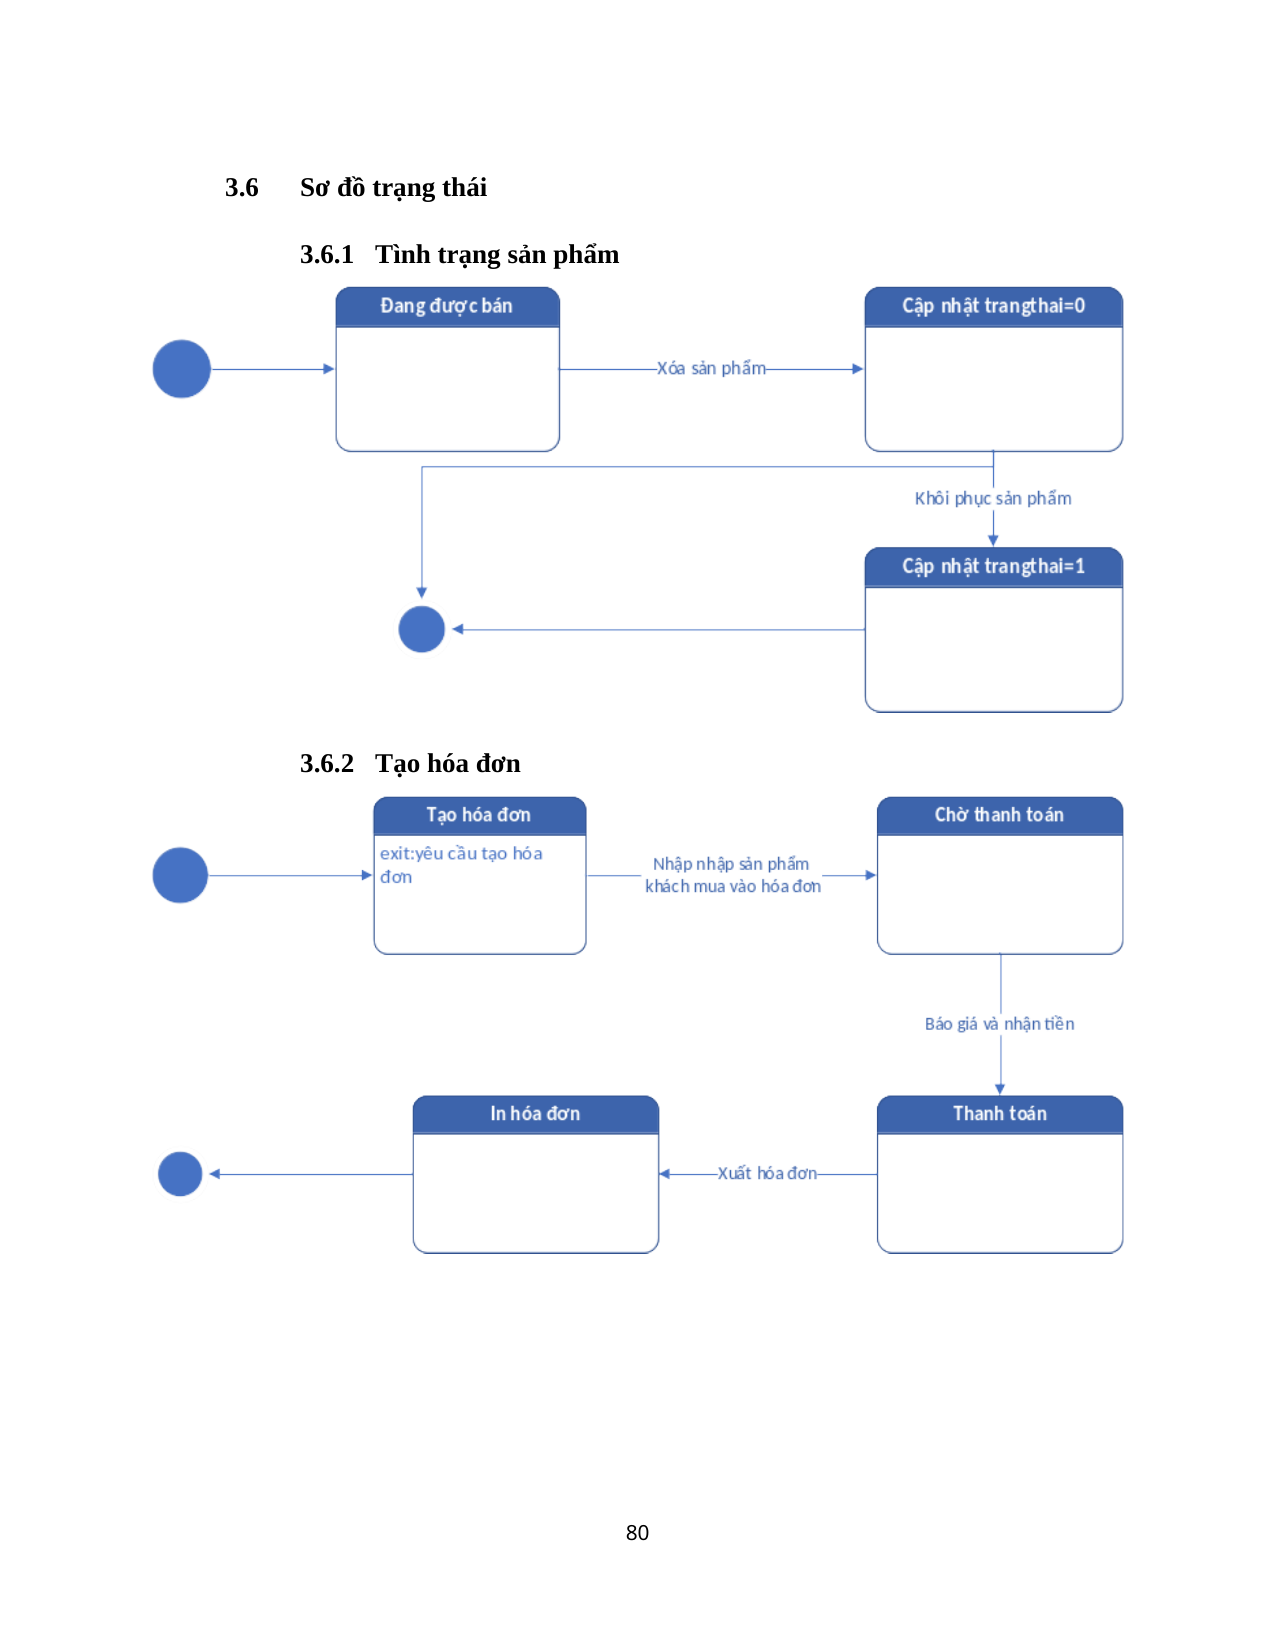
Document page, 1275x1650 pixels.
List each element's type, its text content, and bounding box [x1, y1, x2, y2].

subtitle Tạo hóa đơn [300, 747, 1125, 778]
subtitle Sơ đồ trạng thái [225, 171, 1125, 202]
subtitle Tình trạng sản phẩm [300, 238, 1125, 269]
